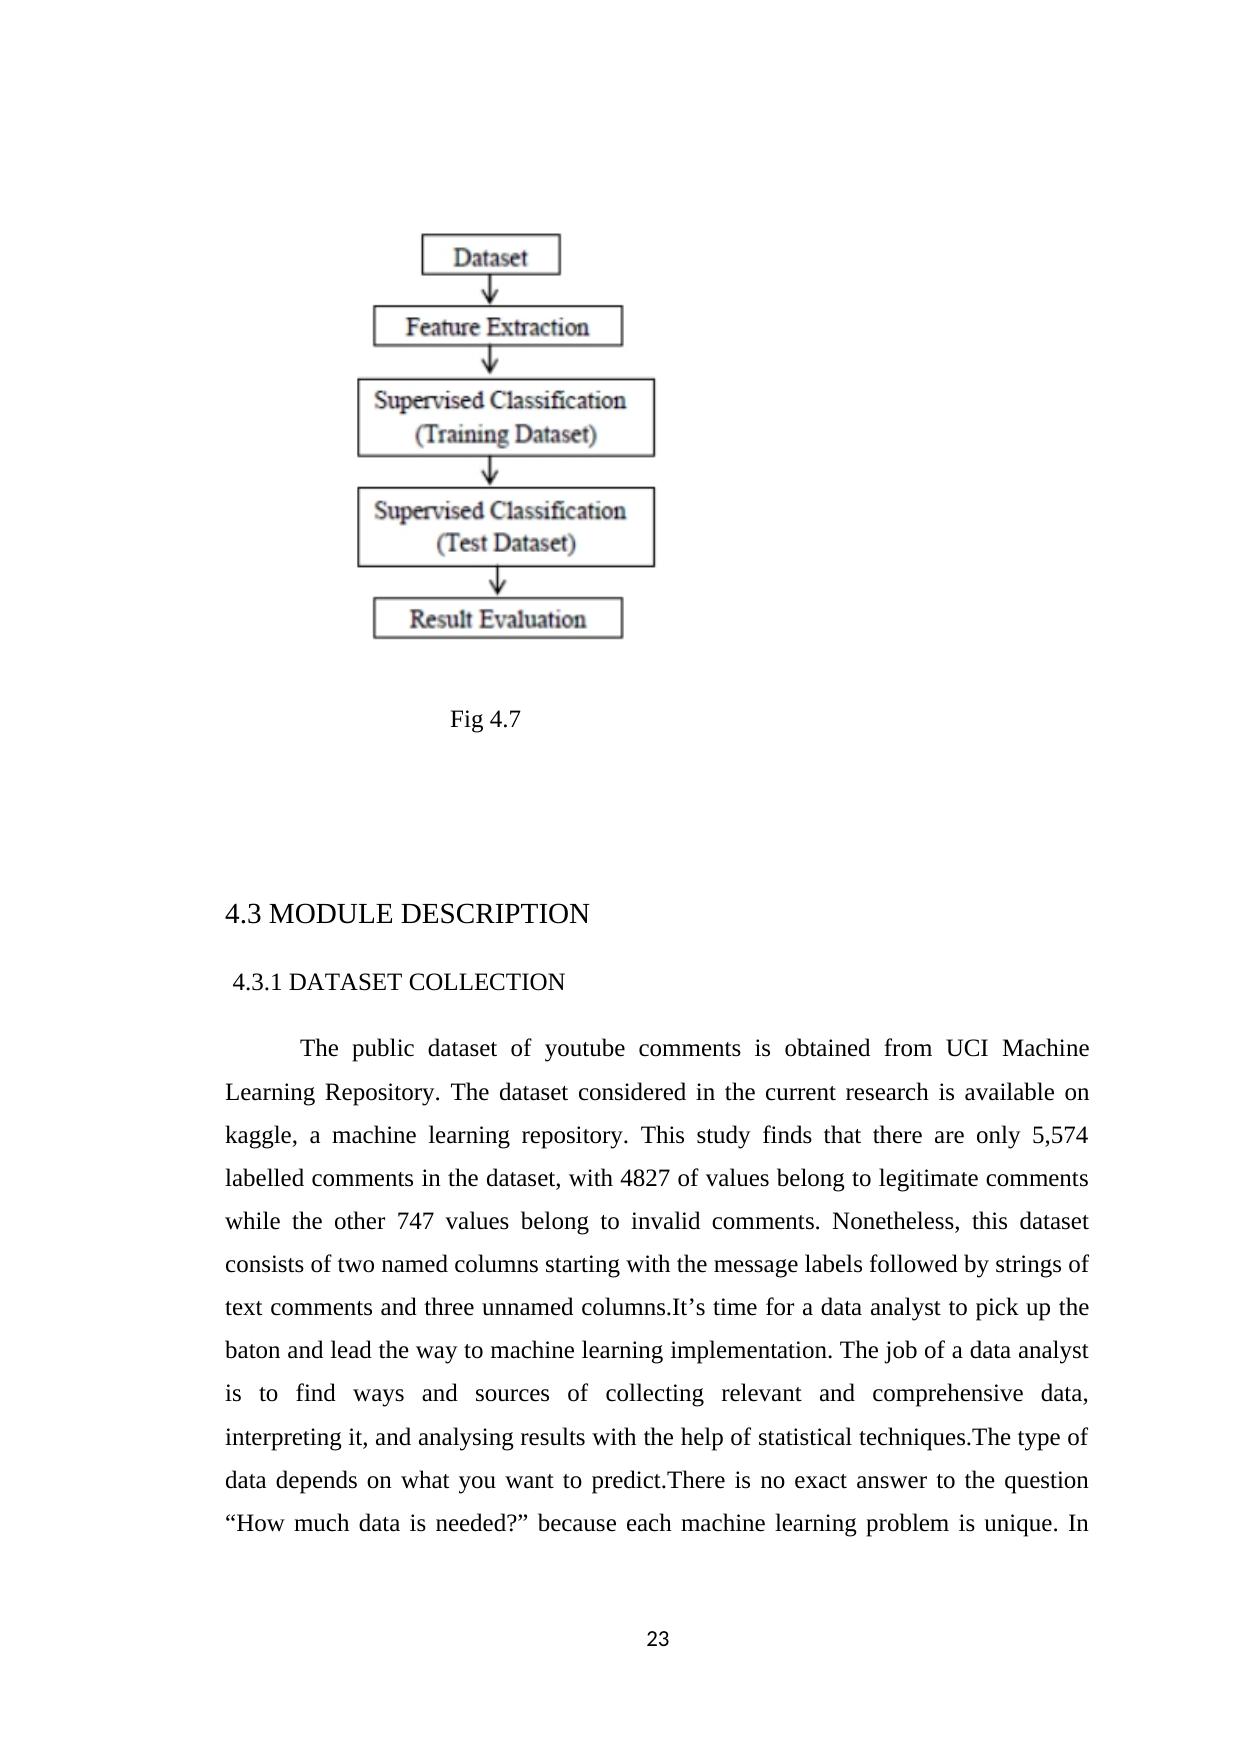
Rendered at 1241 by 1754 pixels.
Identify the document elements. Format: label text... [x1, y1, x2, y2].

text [225, 1033, 1090, 1537]
text 4.3 MODULE DESCRIPTION [225, 896, 1090, 929]
text Fig 4.7 [225, 704, 1090, 733]
picture [331, 213, 707, 669]
text 4.3.1 DATASET COLLECTION [225, 967, 1090, 996]
